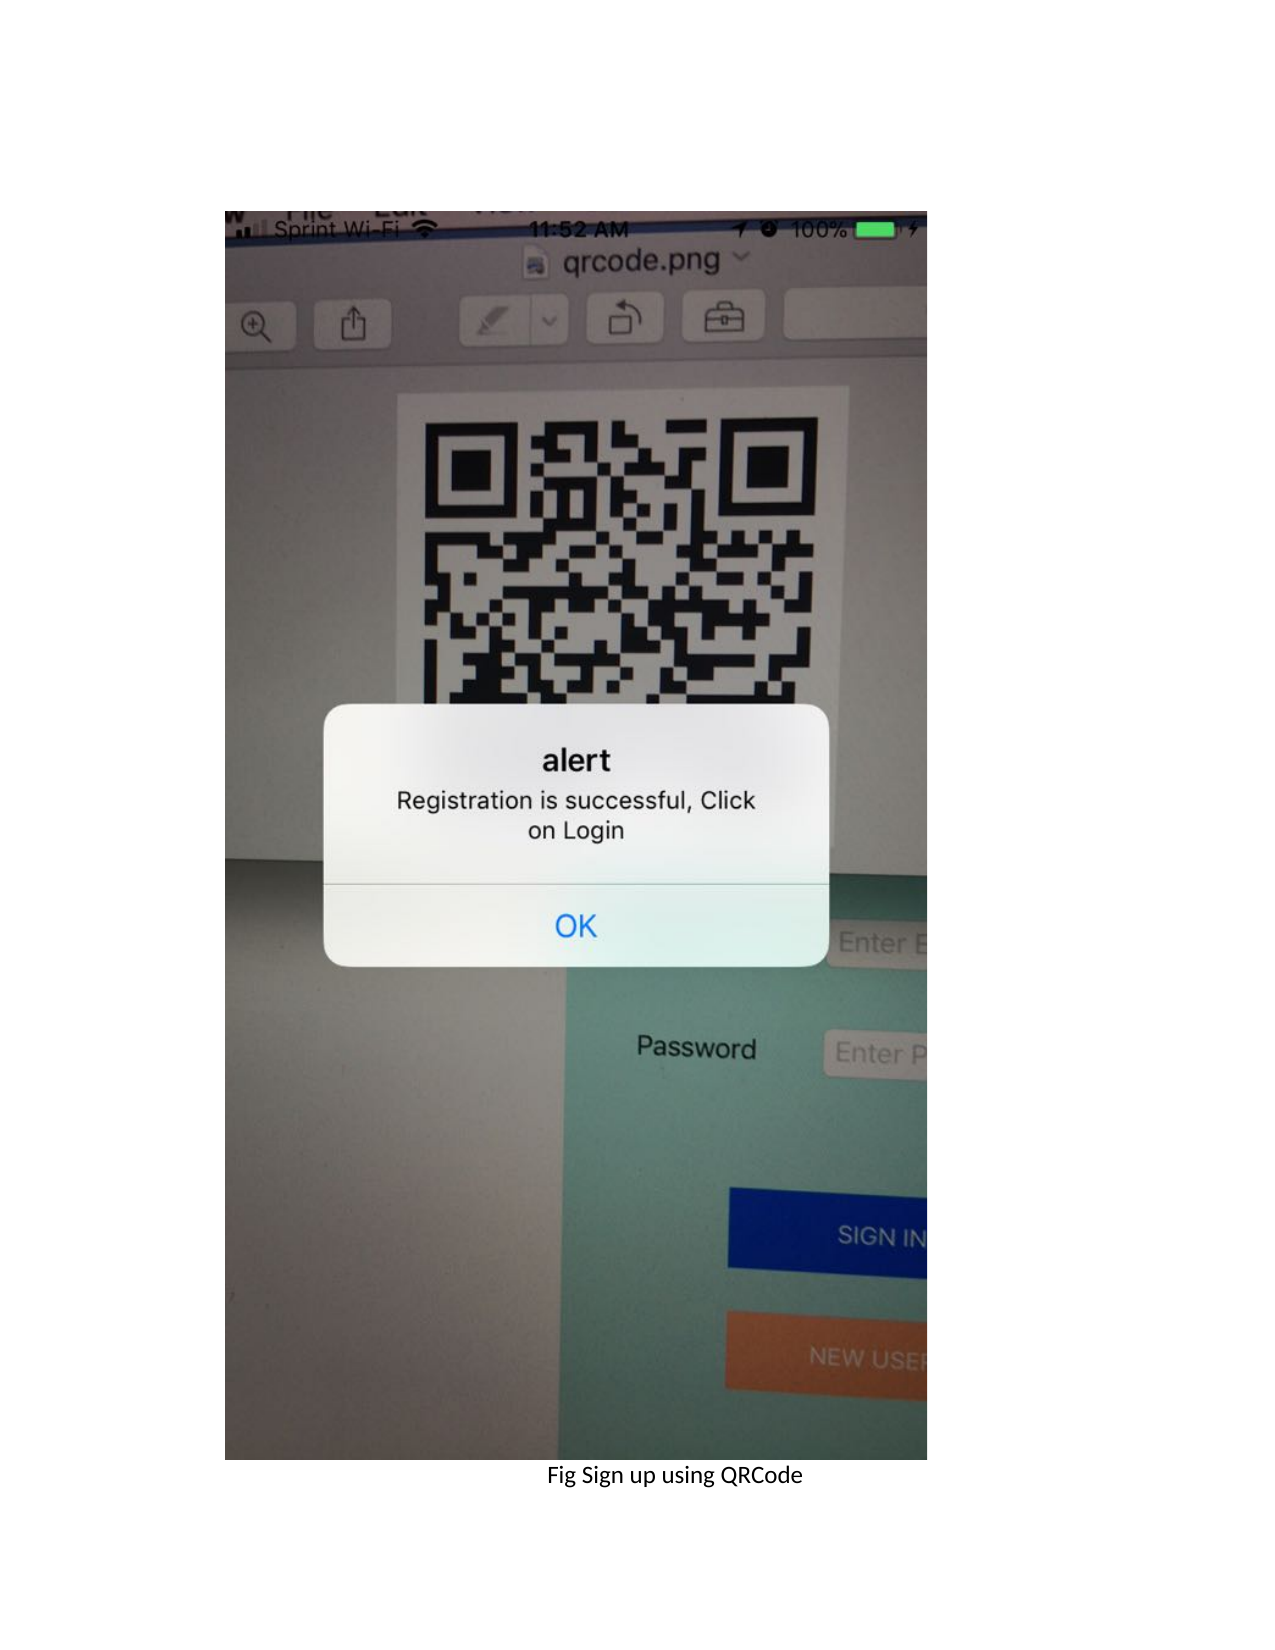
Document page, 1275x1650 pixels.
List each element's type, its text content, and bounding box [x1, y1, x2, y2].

list Fig Sign up using QRCode [225, 1459, 1125, 1490]
picture [225, 211, 928, 1460]
